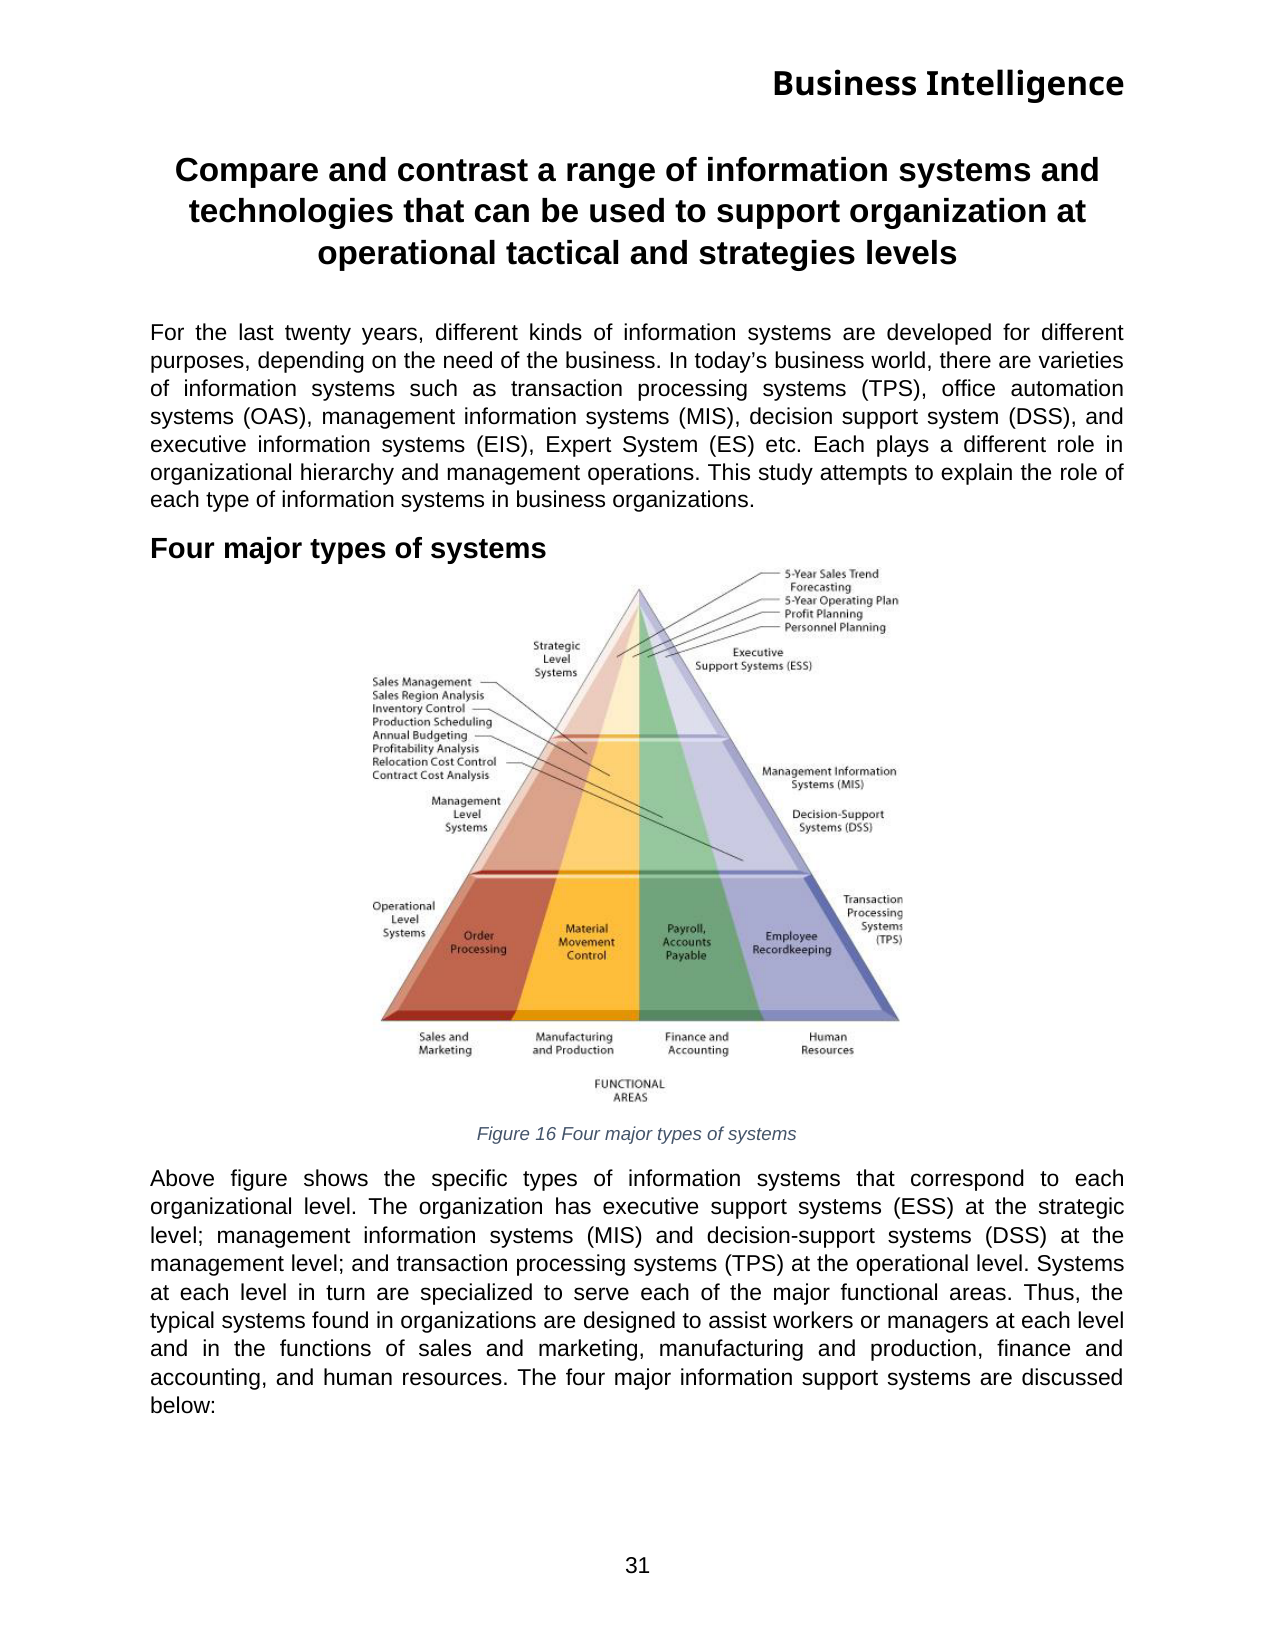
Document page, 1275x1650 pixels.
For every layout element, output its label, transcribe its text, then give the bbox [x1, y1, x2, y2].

text Figure 16 Four major types of systems [150, 1122, 1125, 1144]
subtitle Four major types of systems [150, 531, 1125, 564]
text Above figure shows the specific types of information systems that correspond to each organizational level. The organization has executive support systems (ESS) at the strategic level; management information systems (MIS) and decision-support systems (DSS) at the management level; and transaction processing systems (TPS) at the operational level. Systems at each level in turn are specialized to serve each of the major functional areas. Thus, the typical systems found in organizations are designed to assist workers or managers at each level and in the functions of sales and marketing, manufacturing and production, finance and accounting, and human resources. The four major information support systems are discussed below: [150, 1165, 1125, 1418]
text For the last twenty years, different kinds of information systems are developed for different purposes, depending on the need of the business. In today’s business world, there are varieties of information systems such as transaction processing systems (TPS), office automation systems (OAS), management information systems (MIS), decision support system (DSS), and executive information systems (EIS), Expert System (ES) etc. Each plays a different role in organizational hierarchy and management operations. This study attempts to explain the role of each type of information systems in business organizations. [150, 319, 1125, 513]
subtitle Compare and contrast a range of information systems and technologies that can be used to support organization at operational tactical and strategies levels [150, 150, 1125, 271]
